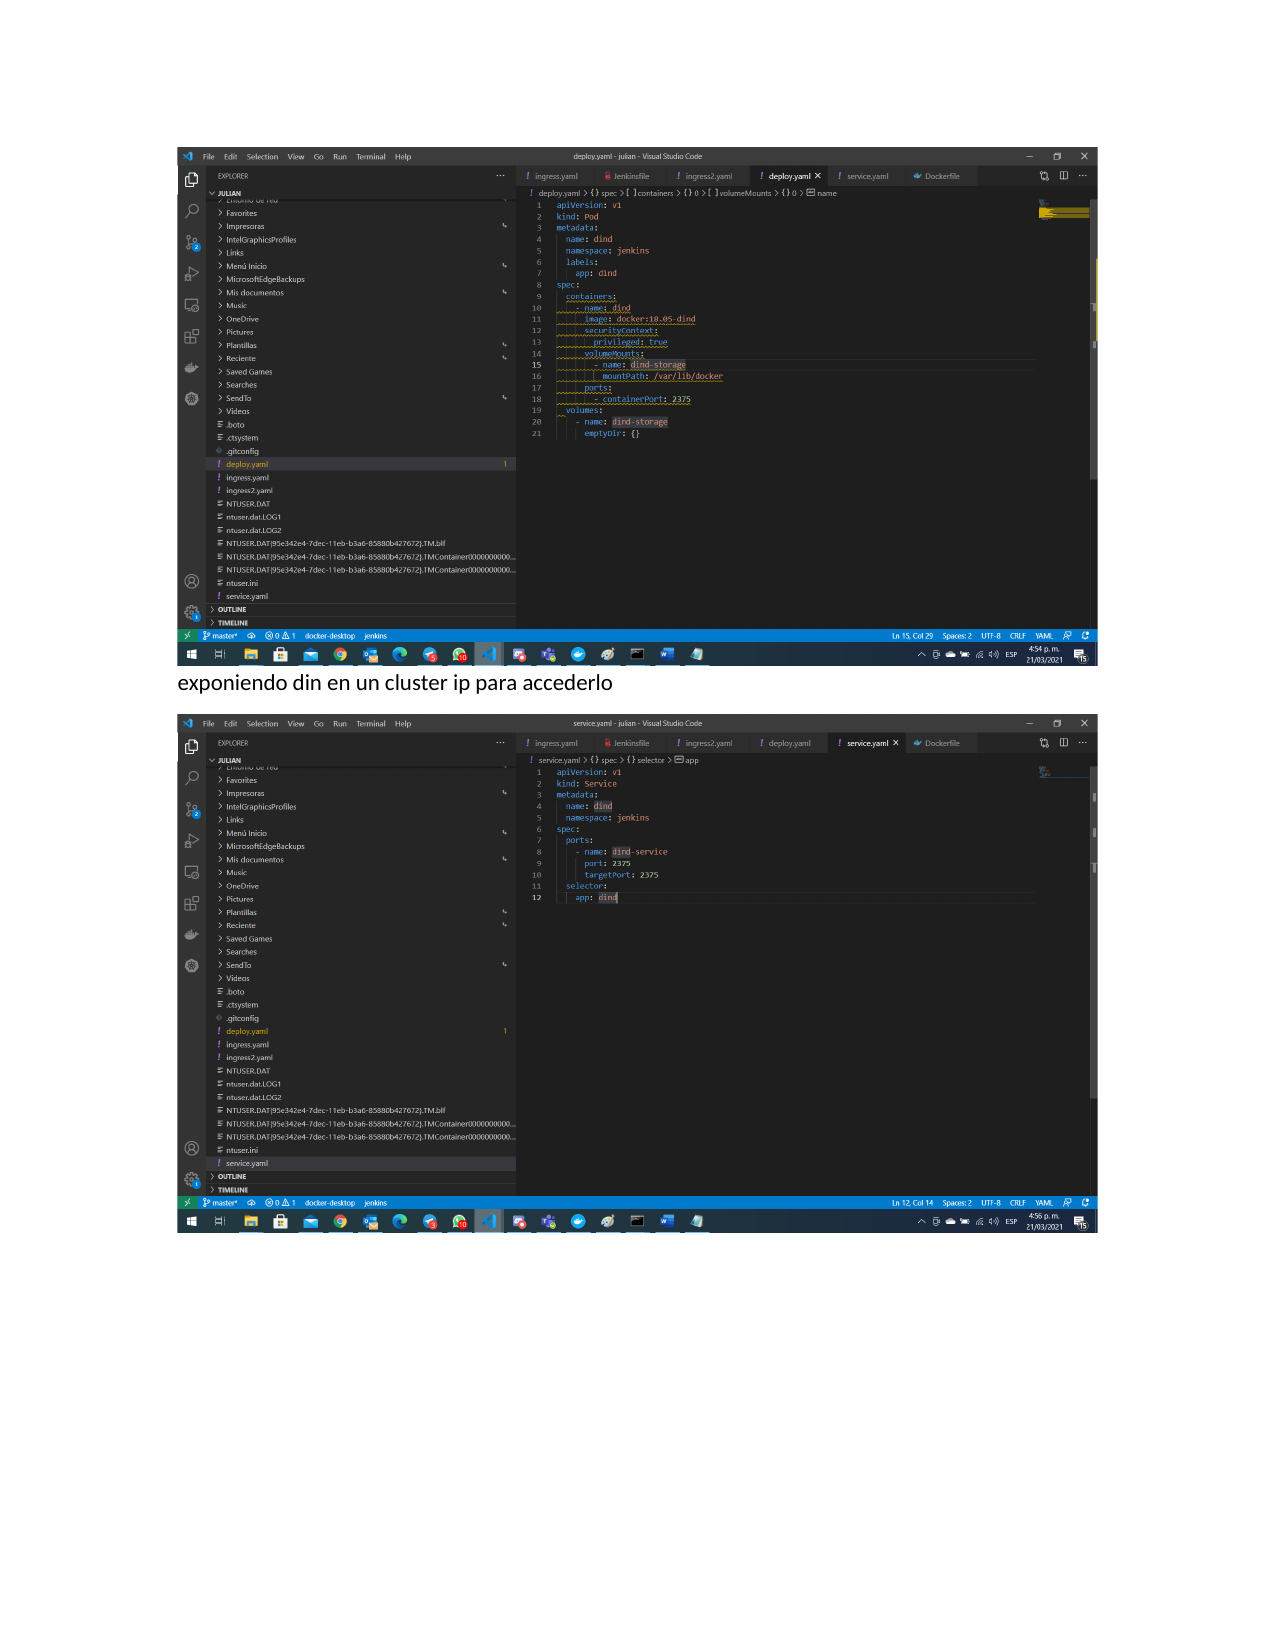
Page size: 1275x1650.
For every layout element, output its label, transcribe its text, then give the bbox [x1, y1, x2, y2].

picture [177, 714, 1098, 1233]
text exponiendo din en un cluster ip para accederlo [177, 666, 1098, 696]
picture [177, 147, 1098, 666]
